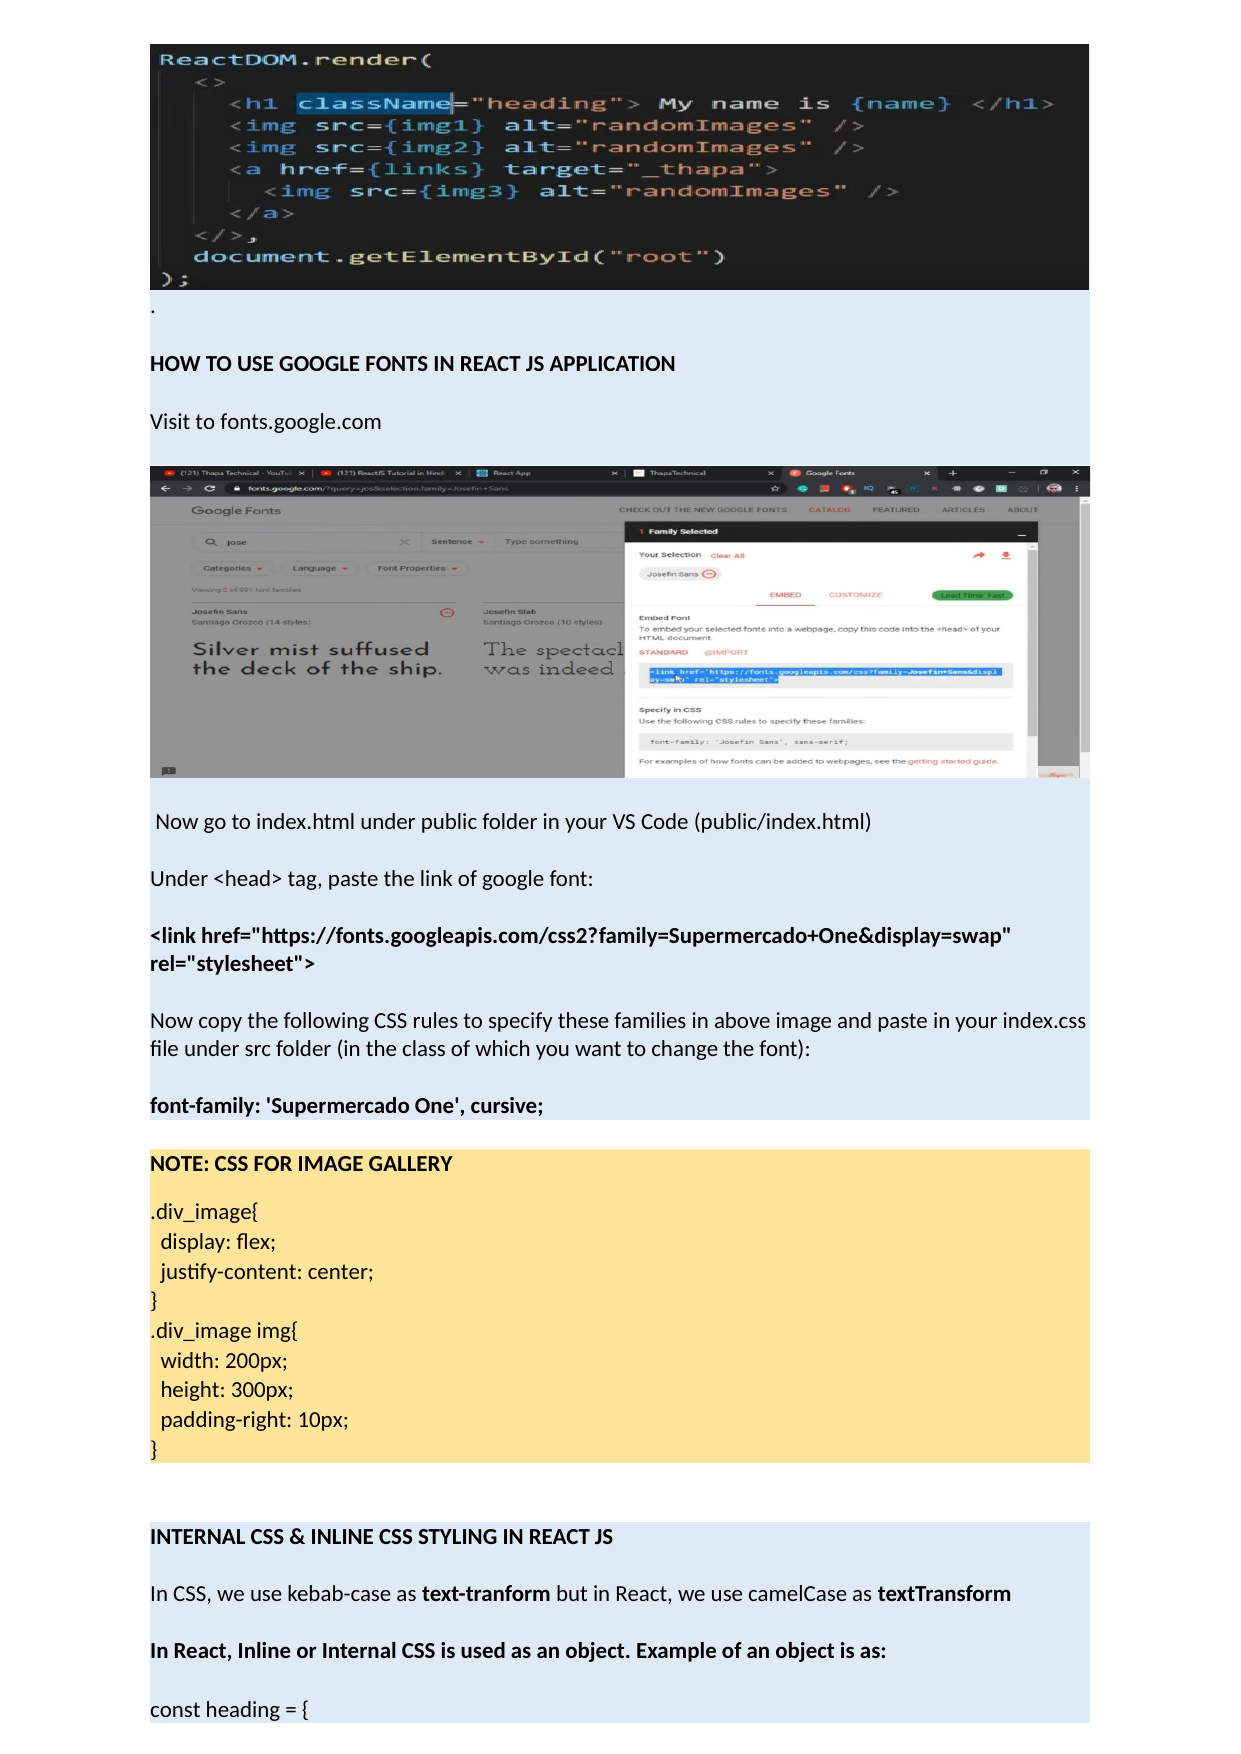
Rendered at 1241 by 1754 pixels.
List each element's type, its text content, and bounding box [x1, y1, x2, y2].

text const heading = { [150, 1694, 1090, 1723]
text height: 300px; [150, 1374, 1090, 1403]
text display: flex; [150, 1225, 1090, 1255]
picture [150, 465, 1091, 778]
subtitle Now go to index.html under public folder in your VS Code (public/index.html) [150, 807, 1090, 835]
subtitle font-family: 'Supermercado One', cursive; [150, 1092, 1090, 1120]
text padding-right: 10px; [150, 1403, 1090, 1433]
text .div_image{ [150, 1196, 1090, 1225]
subtitle <link href="https://fonts.googleapis.com/css2?family=Supermercado+One&display=swap" rel="stylesheet"> [150, 921, 1090, 977]
subtitle Under <head> tag, paste the link of google font: [150, 864, 1090, 892]
subtitle Now copy the following CSS rules to specify these families in above image and paste in your index.css file under src folder (in the class of which you want to change the font): [150, 1006, 1090, 1062]
text } [150, 1285, 1090, 1314]
picture [150, 44, 1089, 290]
text .div_image img{ [150, 1314, 1090, 1344]
text Visit to fonts.google.com [150, 406, 1090, 436]
text width: 200px; [150, 1344, 1090, 1374]
subtitle In React, Inline or Internal CSS is used as an object. Example of an object is as: [150, 1637, 1090, 1665]
subtitle HOW TO USE GOOGLE FONTS IN REACT JS APPLICATION [150, 349, 1090, 377]
subtitle INTERNAL CSS & INLINE CSS STYLING IN REACT JS [150, 1522, 1090, 1550]
text NOTE: CSS FOR IMAGE GALLERY [150, 1149, 1090, 1177]
subtitle In CSS, we use kebab-case as text-tranform but in React, we use camelCase as textTransform [150, 1579, 1090, 1607]
text } [150, 1433, 1090, 1463]
text justify-content: center; [150, 1255, 1090, 1285]
